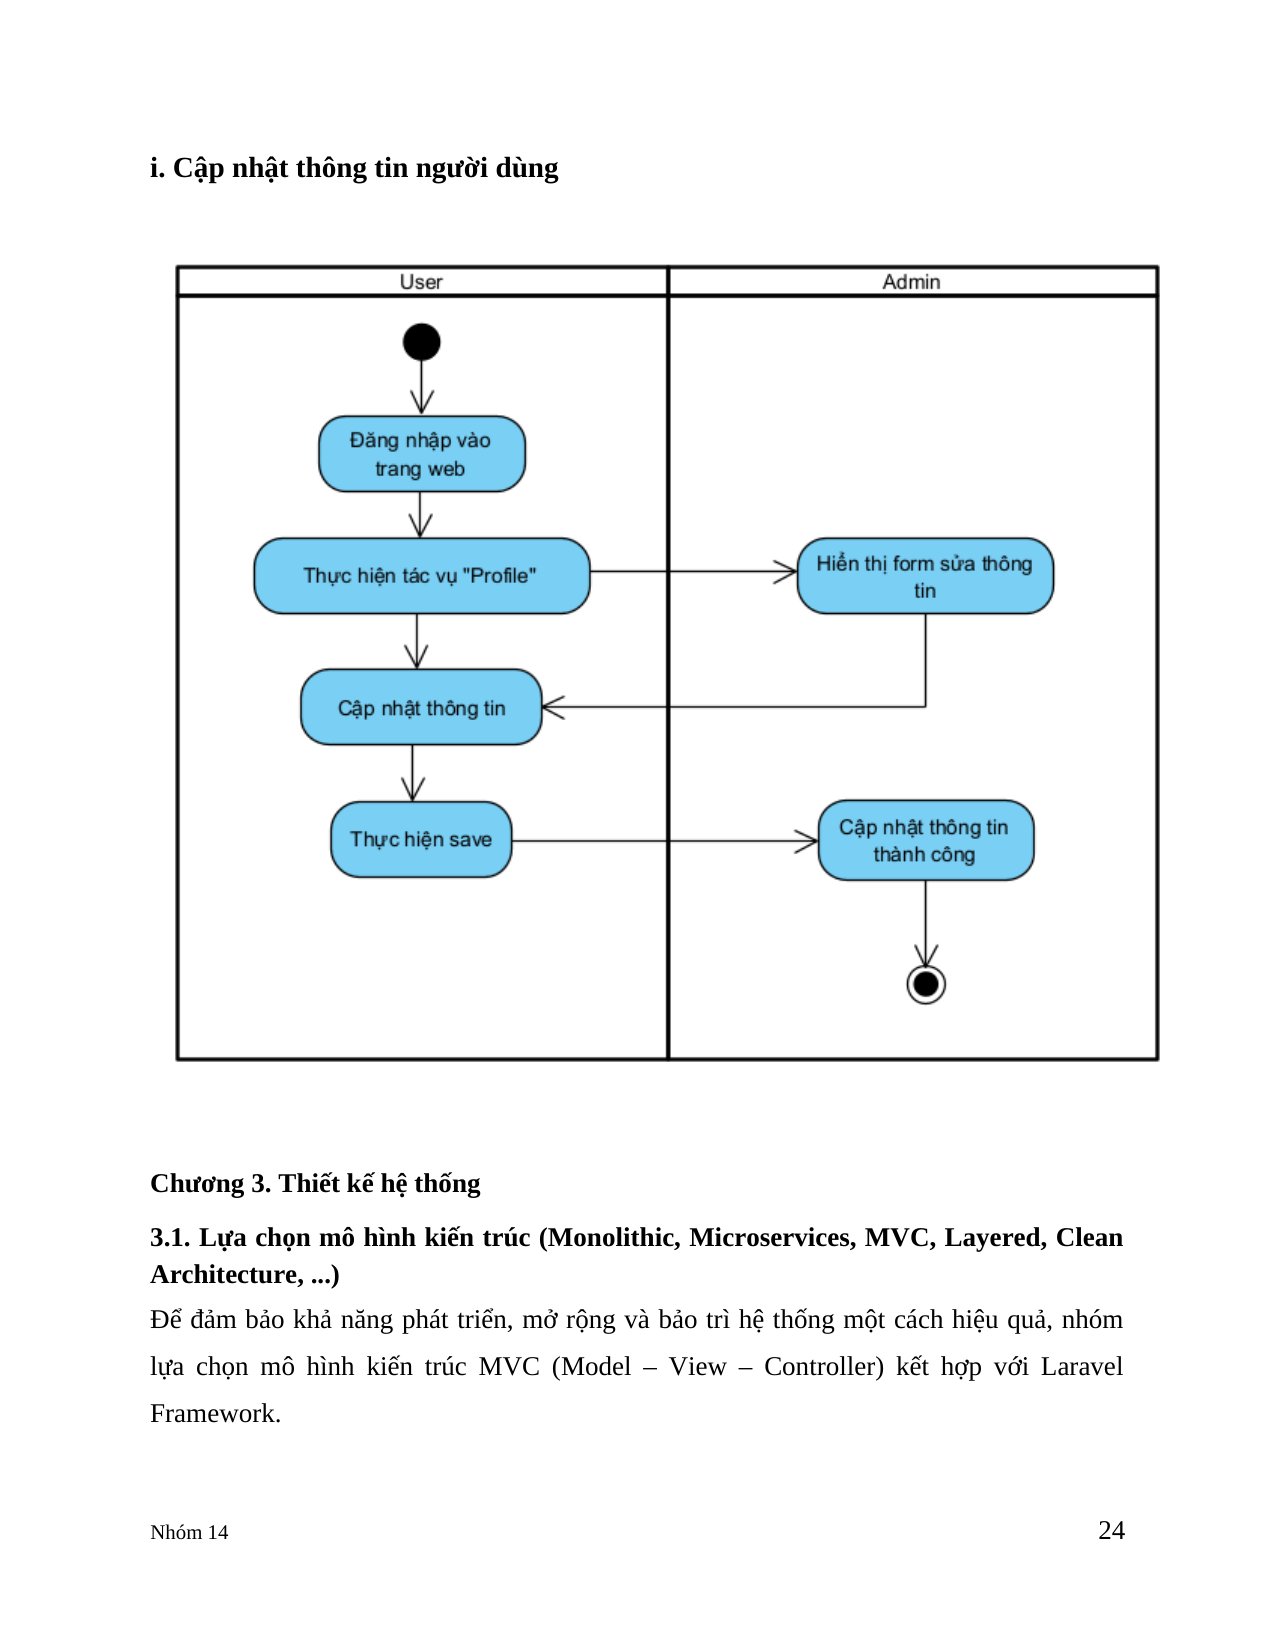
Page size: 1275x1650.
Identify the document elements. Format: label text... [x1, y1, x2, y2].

subtitle Chương 3. Thiết kế hệ thống [150, 1167, 1125, 1198]
picture [150, 242, 1183, 1080]
subtitle 3.1. Lựa chọn mô hình kiến trúc (Monolithic, Microservices, MVC, Layered, Clean Architecture, ...) [150, 1221, 1125, 1289]
text Để đảm bảo khả năng phát triển, mở rộng và bảo trì hệ thống một cách hiệu quả, nhóm lựa chọn mô hình kiến trúc MVC (Model – View – Controller) kết hợp với Laravel Framework. [150, 1304, 1125, 1428]
subtitle i. Cập nhật thông tin người dùng [150, 150, 1125, 183]
